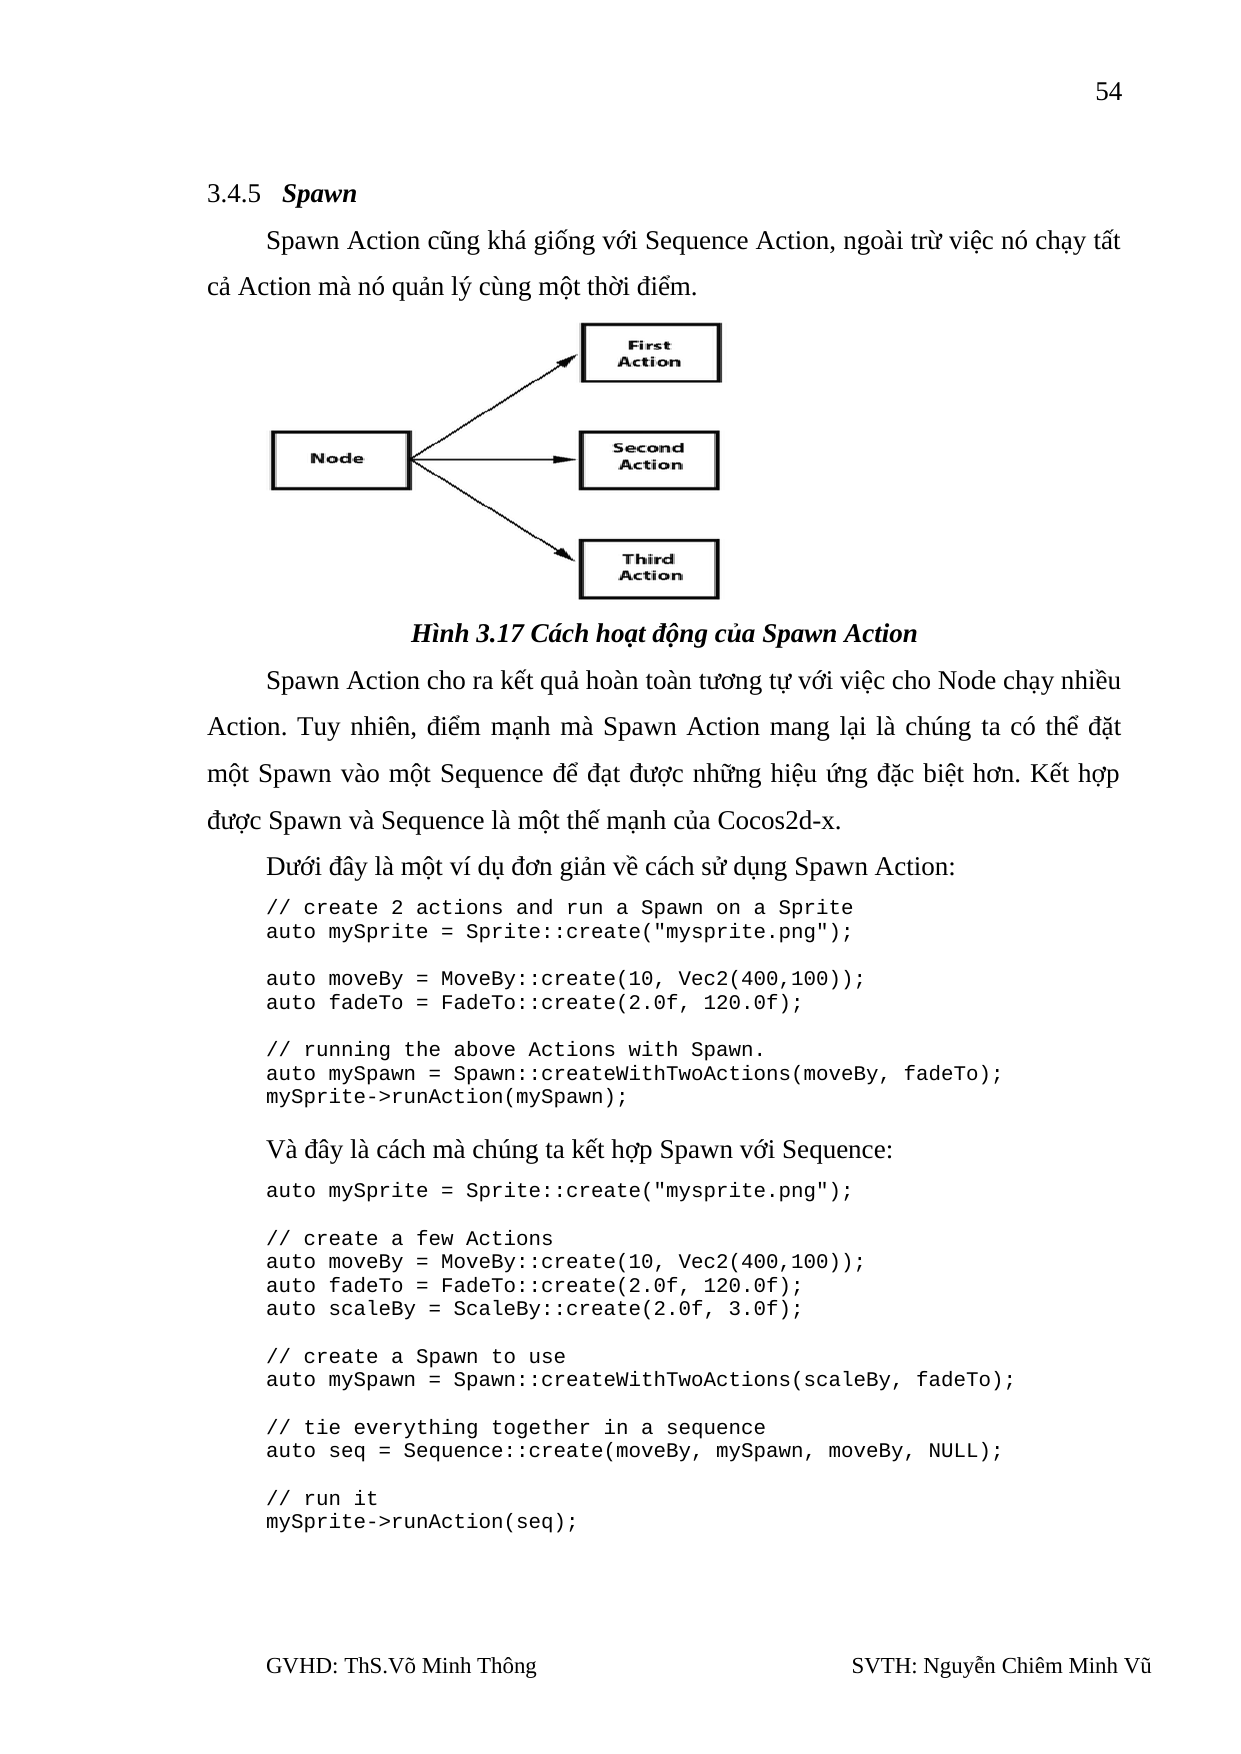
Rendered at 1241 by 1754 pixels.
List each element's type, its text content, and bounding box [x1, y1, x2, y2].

subtitle Spawn [207, 177, 1122, 208]
text // run it [266, 1488, 1122, 1511]
text // create a few Actions [266, 1227, 1122, 1251]
text auto fadeTo = FadeTo::create(2.0f, 120.0f); [266, 992, 1122, 1015]
text // running the above Actions with Spawn. [266, 1039, 1122, 1063]
text // create a Spawn to use [266, 1346, 1122, 1369]
text // tie everything together in a sequence [266, 1417, 1122, 1440]
text Spawn Action cho ra kết quả hoàn toàn tương tự với việc cho Node chạy nhiều Action. Tuy nhiên, điểm mạnh mà Spawn Action mang lại là chúng ta có thể đặt một Spawn vào một Sequence để đạt được những hiệu ứng đặc biệt hơn. Kết hợp được Spawn và Sequence là một thế mạnh của Cocos2d-x. [207, 664, 1122, 835]
text auto mySpawn = Spawn::createWithTwoActions(scaleBy, fadeTo); [266, 1369, 1122, 1393]
text mySprite->runAction(mySpawn); [266, 1086, 1122, 1110]
text // create 2 actions and run a Spawn on a Sprite [207, 897, 1122, 921]
subtitle Hình 3.17 Cách hoạt động của Spawn Action [207, 617, 1122, 648]
text auto moveBy = MoveBy::create(10, Vec2(400,100)); [266, 968, 1122, 992]
text auto seq = Sequence::create(moveBy, mySpawn, moveBy, NULL); [266, 1440, 1122, 1464]
text auto mySprite = Sprite::create("mysprite.png"); [266, 1180, 1122, 1204]
text auto fadeTo = FadeTo::create(2.0f, 120.0f); [266, 1275, 1122, 1298]
text auto scaleBy = ScaleBy::create(2.0f, 3.0f); [266, 1298, 1122, 1322]
text mySprite->runAction(seq); [266, 1511, 1122, 1535]
text Dưới đây là một ví dụ đơn giản về cách sử dụng Spawn Action: [207, 850, 1122, 882]
text auto moveBy = MoveBy::create(10, Vec2(400,100)); [266, 1251, 1122, 1275]
text Spawn Action cũng khá giống với Sequence Action, ngoài trừ việc nó chạy tất cả Action mà nó quản lý cùng một thời điểm. [207, 224, 1122, 302]
text Và đây là cách mà chúng ta kết hợp Spawn với Sequence: [207, 1133, 1122, 1165]
picture [265, 317, 727, 602]
text auto mySpawn = Spawn::createWithTwoActions(moveBy, fadeTo); [266, 1063, 1122, 1086]
text auto mySprite = Sprite::create("mysprite.png"); [266, 921, 1122, 944]
